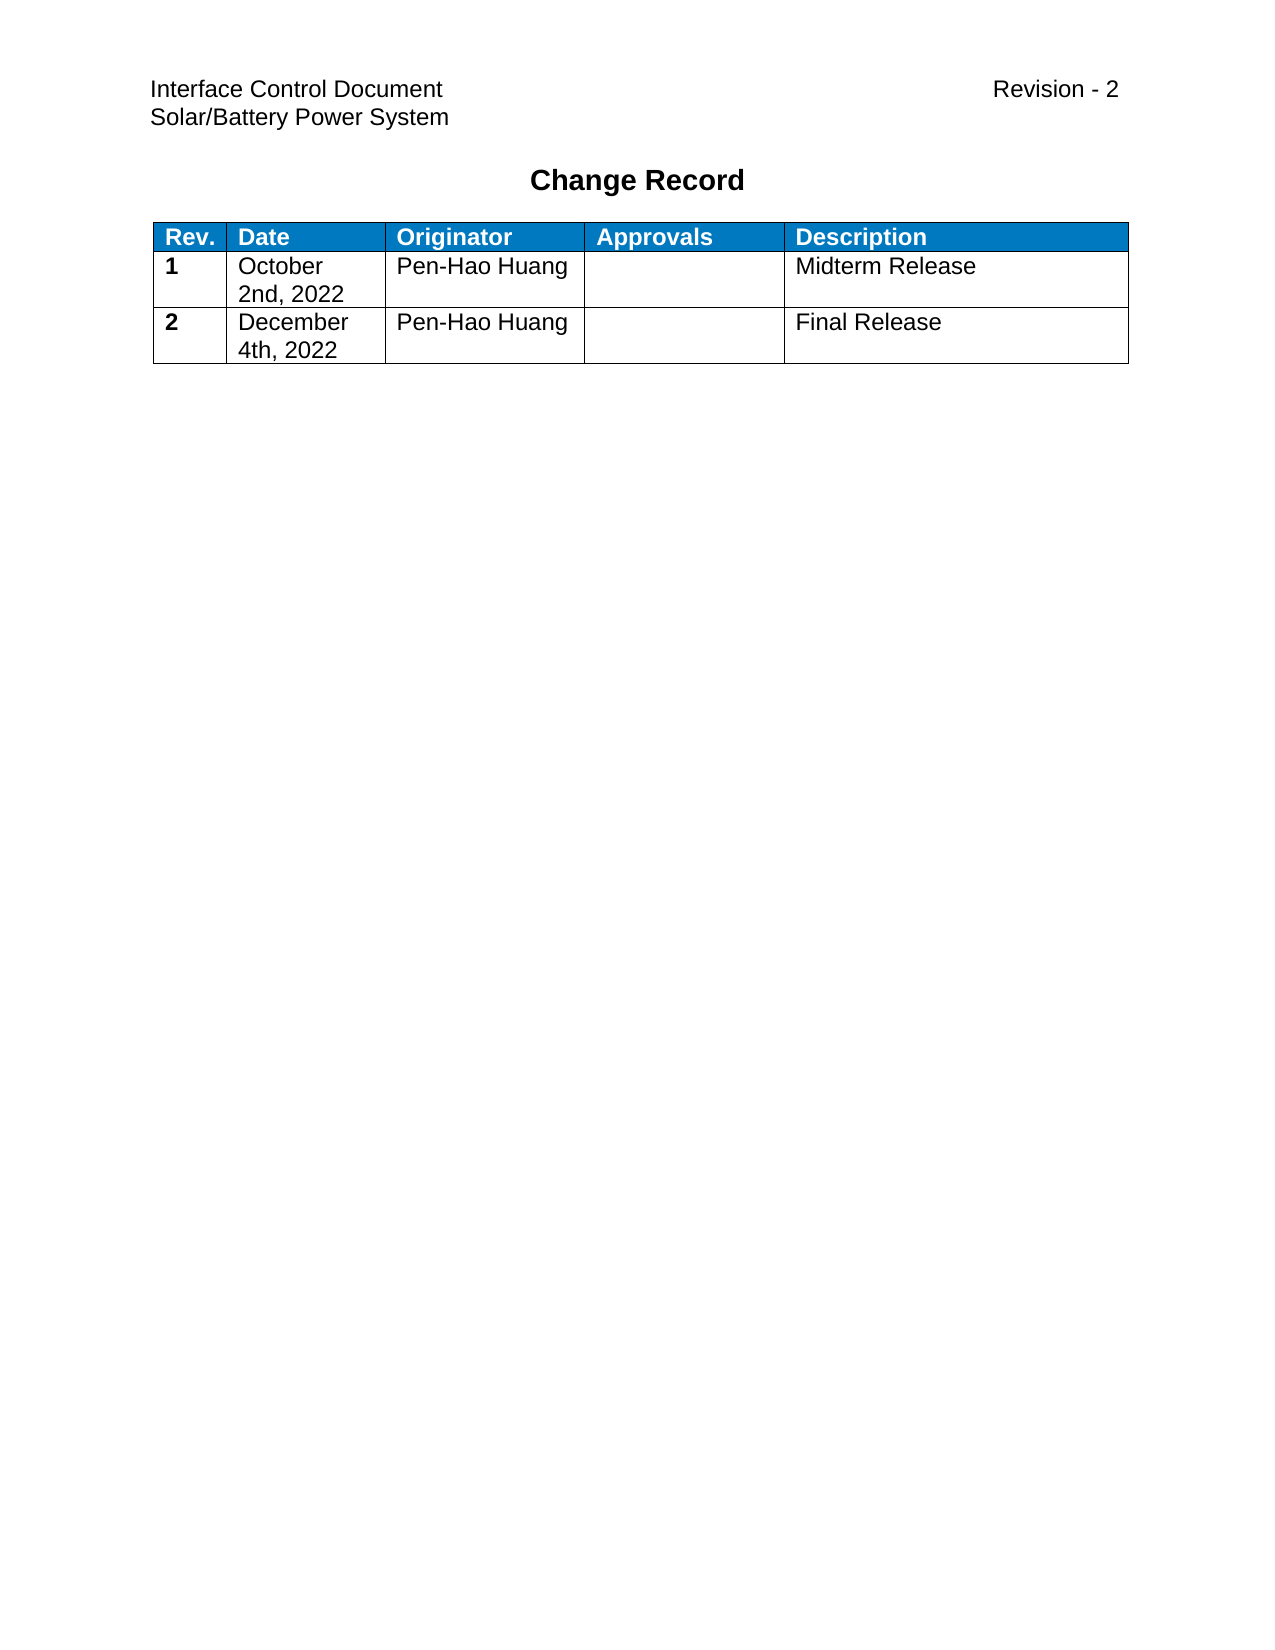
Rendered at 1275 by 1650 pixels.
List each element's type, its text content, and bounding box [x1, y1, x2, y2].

table_cell 2 [154, 308, 226, 363]
table_cell Pen-Hao Huang [386, 308, 584, 363]
table_header Date [227, 223, 385, 251]
text Change Record [150, 163, 1125, 196]
table_header Description [785, 223, 1128, 251]
table_header Originator [386, 223, 584, 251]
table_cell 1 [154, 252, 226, 307]
table_cell Midterm Release [785, 252, 1128, 307]
table_cell [585, 308, 784, 363]
table_header Rev. [154, 223, 226, 251]
table_cell [585, 252, 784, 307]
table_cell December 4th, 2022 [227, 308, 385, 363]
table_cell October 2nd, 2022 [227, 252, 385, 307]
table_cell Pen-Hao Huang [386, 252, 584, 307]
table_header Approvals [585, 223, 784, 251]
table_cell Final Release [785, 308, 1128, 363]
